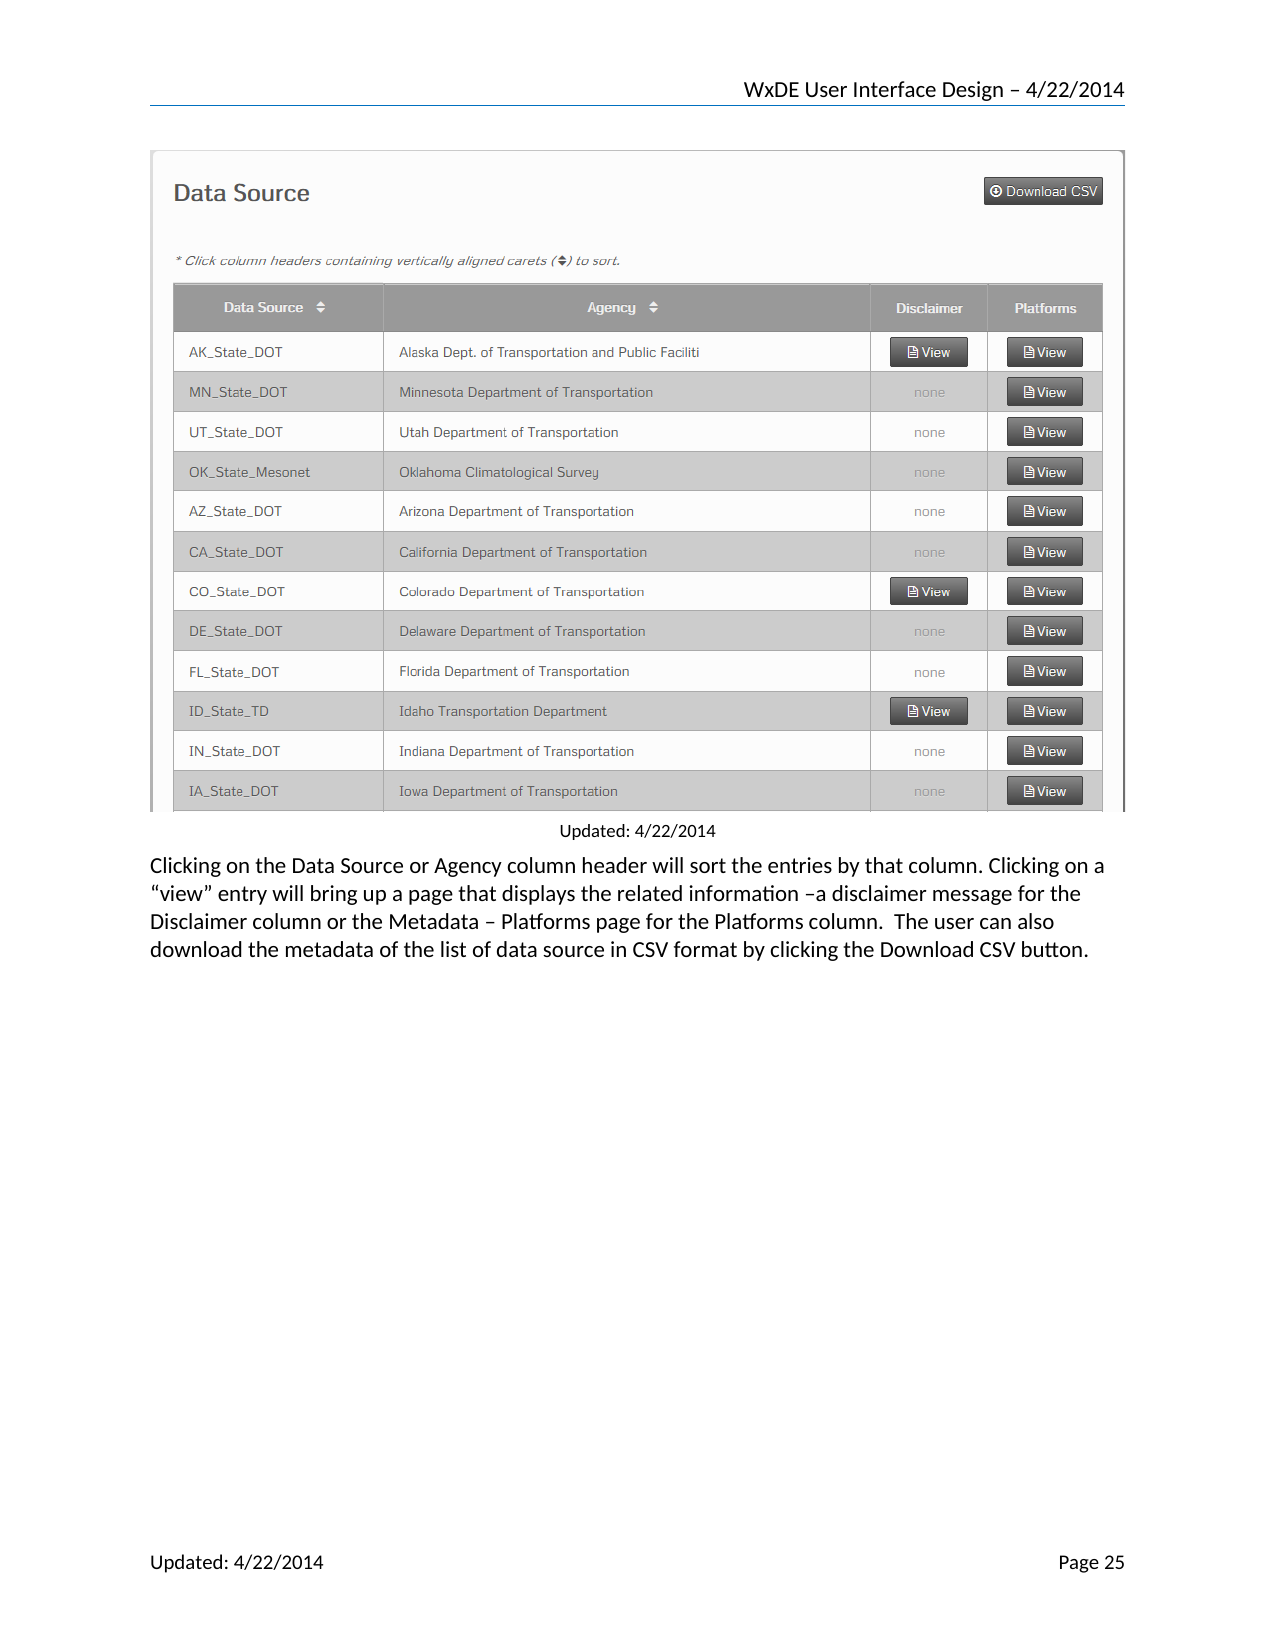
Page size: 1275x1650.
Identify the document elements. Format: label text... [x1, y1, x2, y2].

text Updated: 4/22/2014 [150, 820, 1125, 843]
picture [150, 150, 1125, 812]
text Clicking on the Data Source or Agency column header will sort the entries by that column. Clicking on a “view” entry will bring up a page that displays the related information –a disclaimer message for the Disclaimer column or the Metadata – Platforms page for the Platforms column. The user can also download the metadata of the list of data source in CSV format by clicking the Download CSV button. [150, 851, 1125, 963]
